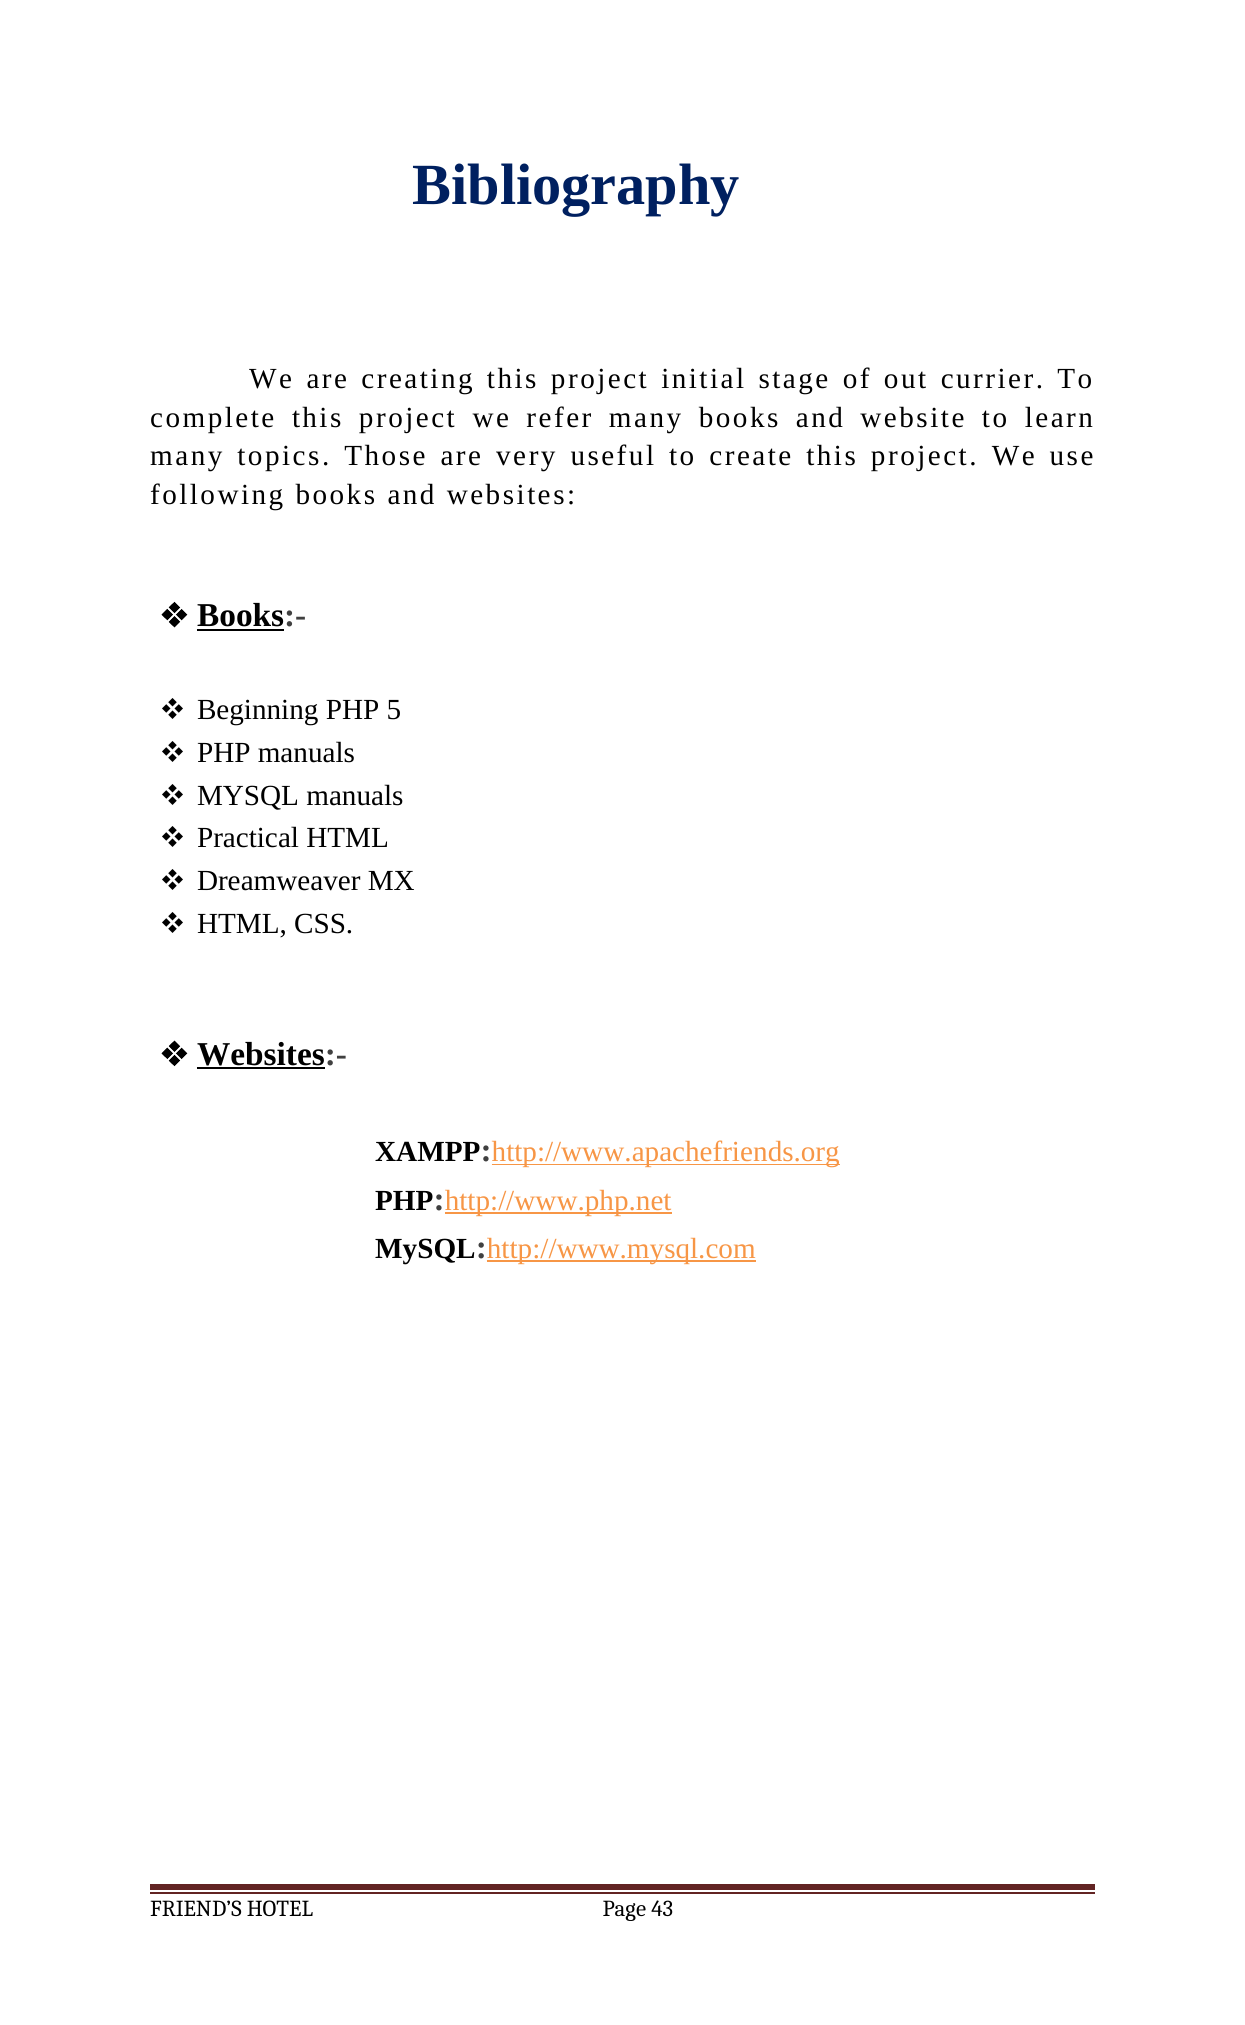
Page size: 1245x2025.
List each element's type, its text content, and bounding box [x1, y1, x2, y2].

list Beginning PHP 5 [159, 692, 1095, 726]
list PHP manuals [159, 735, 1095, 768]
list Websites:- [159, 1034, 1095, 1073]
text PHP:http://www.php.net [300, 1179, 1095, 1217]
text MySQL:http://www.mysql.com [337, 1227, 1095, 1266]
list Books:- [159, 596, 1095, 634]
text We are creating this project initial stage of out currier. To complete this project we refer many books and website to learn many topics. Those are very useful to create this project. We use following books and websites: [150, 361, 1095, 510]
text Bibliography [150, 150, 1095, 217]
text XAMPP:http://www.apachefriends.org [337, 1131, 1095, 1169]
list Practical HTML [159, 820, 1095, 854]
list MYSQL manuals [159, 778, 1095, 811]
list Dreamweaver MX [159, 863, 1095, 897]
list HTML, CSS. [159, 906, 1095, 940]
